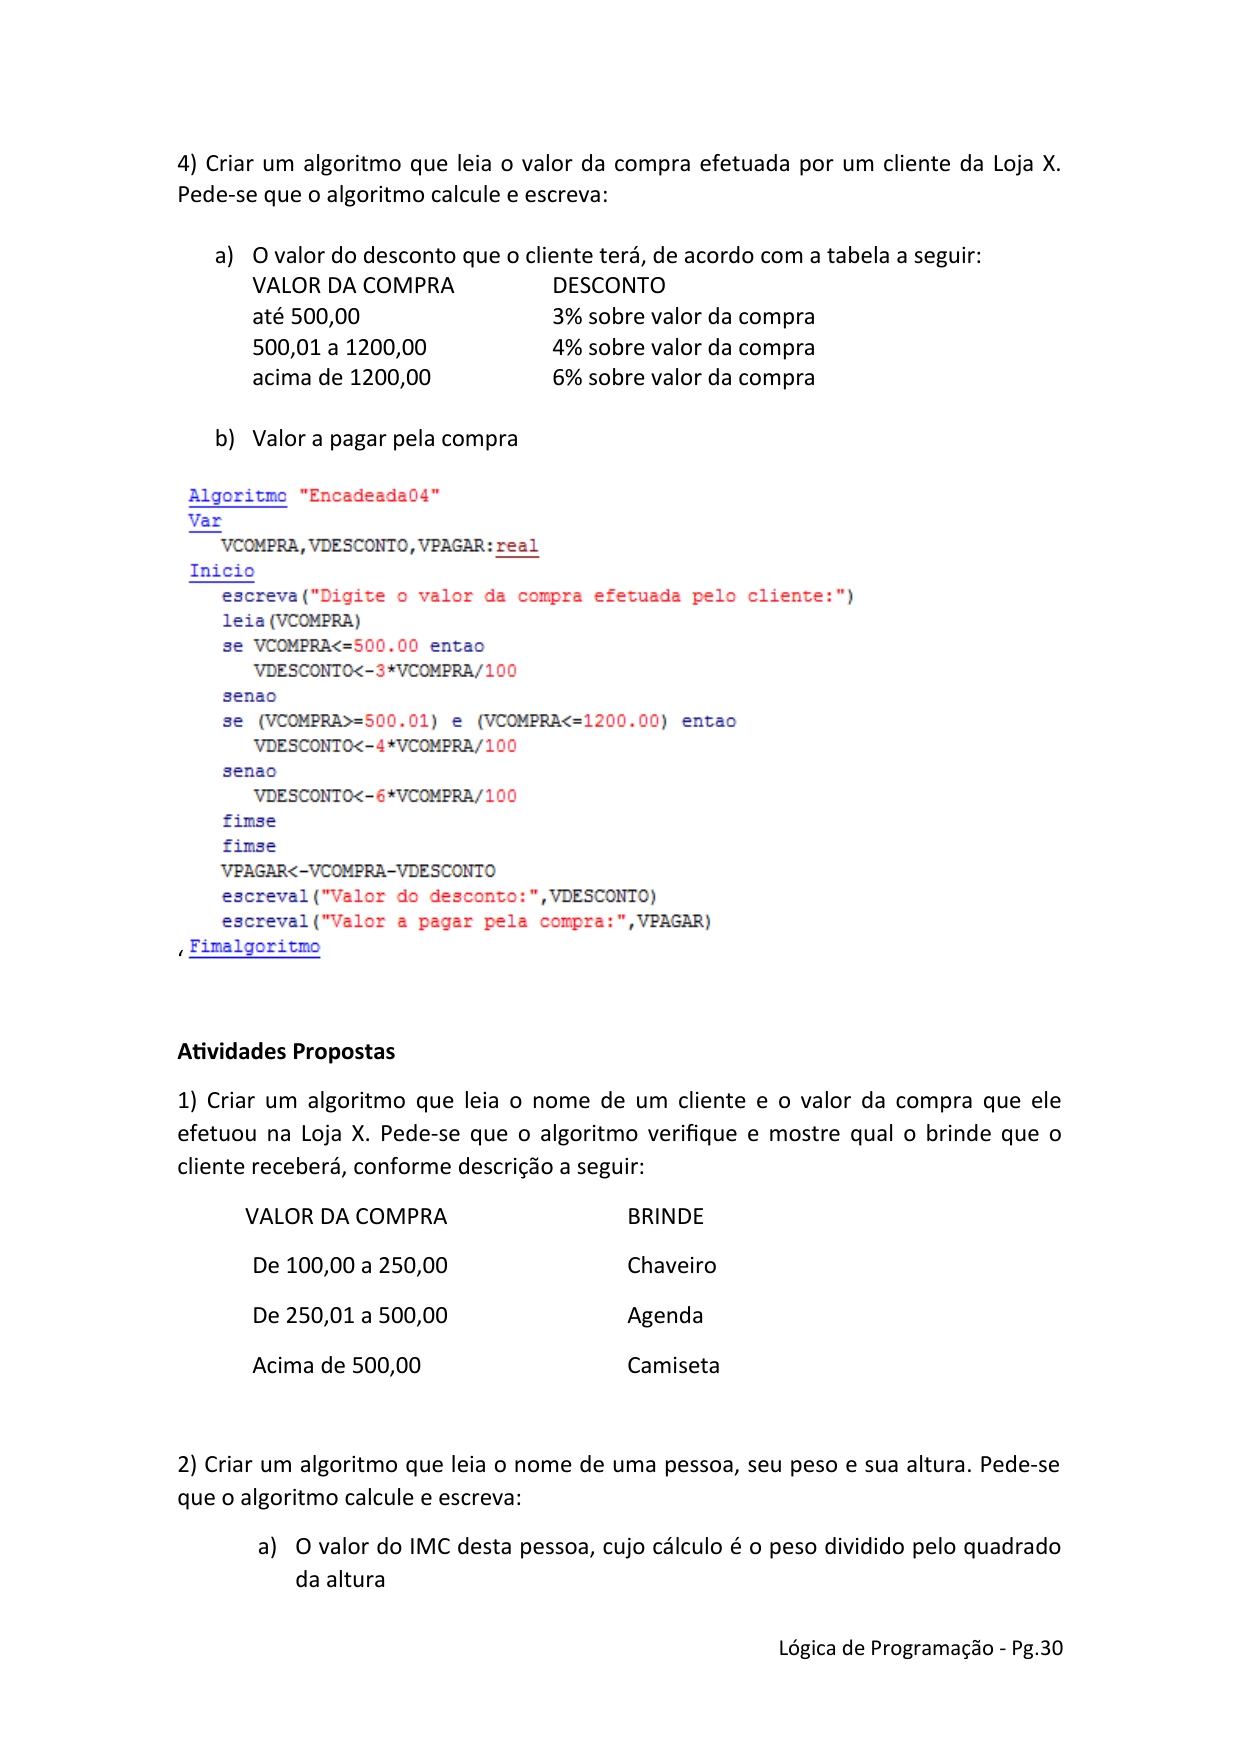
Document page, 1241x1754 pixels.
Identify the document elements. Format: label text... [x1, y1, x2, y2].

text VALOR DA COMPRA BRINDE [177, 1200, 1063, 1231]
text De 250,01 a 500,00 Agenda [177, 1299, 1063, 1330]
text VALOR DA COMPRA DESCONTO [252, 270, 1063, 300]
text 500,01 a 1200,00 4% sobre valor da compra [252, 331, 1063, 361]
text acima de 1200,00 6% sobre valor da compra [252, 361, 1063, 392]
text Acima de 500,00 Camiseta [177, 1349, 1063, 1379]
text De 100,00 a 250,00 Chaveiro [177, 1249, 1063, 1280]
text 4) Criar um algoritmo que leia o valor da compra efetuada por um cliente da Loja X. Pede-se que o algoritmo calcule e escreva: [177, 148, 1063, 209]
picture [183, 483, 865, 968]
text 2) Criar um algoritmo que leia o nome de uma pessoa, seu peso e sua altura. Pede-se que o algoritmo calcule e escreva: [177, 1448, 1063, 1511]
list O valor do desconto que o cliente terá, de acordo com a tabela a seguir: [214, 239, 1063, 270]
text 1) Criar um algoritmo que leia o nome de um cliente e o valor da compra que ele efetuou na Loja X. Pede-se que o algoritmo verifique e mostre qual o brinde que o cliente receberá, conforme descrição a seguir: [177, 1084, 1063, 1181]
text Atividades Propostas [177, 1035, 1063, 1066]
list O valor do IMC desta pessoa, cujo cálculo é o peso dividido pelo quadrado da altura [258, 1530, 1063, 1594]
text até 500,00 3% sobre valor da compra [252, 300, 1063, 331]
list Valor a pagar pela compra [214, 422, 1063, 453]
